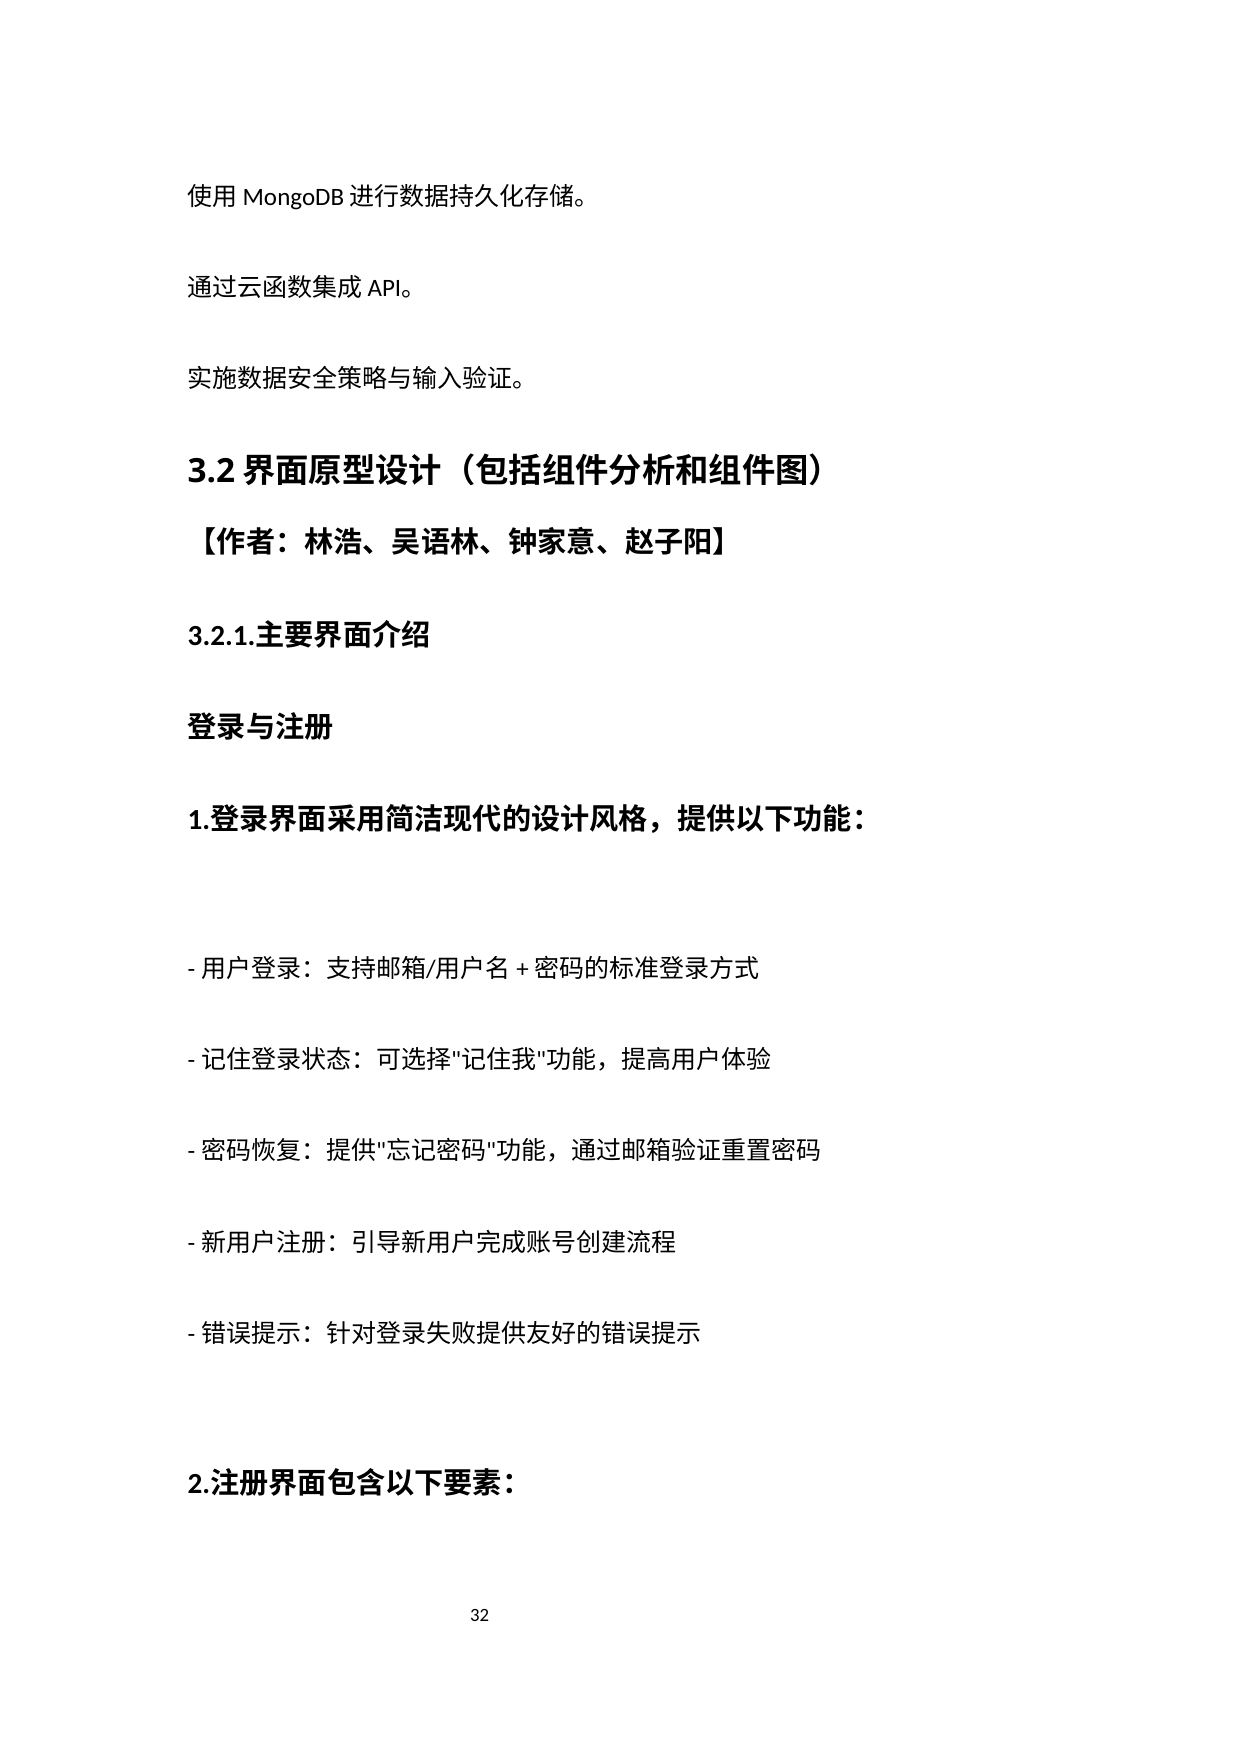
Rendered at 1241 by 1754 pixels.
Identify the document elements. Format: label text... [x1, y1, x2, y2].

text 使用MongoDB进行数据持久化存储。 [187, 162, 1053, 227]
subtitle 3.2界面原型设计（包括组件分析和组件图） [187, 436, 1053, 501]
text - 密码恢复：提供"忘记密码"功能，通过邮箱验证重置密码 [187, 1116, 1053, 1181]
list 登录与注册 [187, 692, 1053, 757]
text - 用户登录：支持邮箱/用户名 + 密码的标准登录方式 [187, 934, 1053, 999]
text - 错误提示：针对登录失败提供友好的错误提示 [187, 1299, 1053, 1364]
list 3.2.1.主要界面介绍 [187, 600, 1053, 665]
text 通过云函数集成API。 [187, 253, 1053, 318]
text 实施数据安全策略与输入验证。 [187, 344, 1053, 409]
text 【作者：林浩、吴语林、钟家意、赵子阳】 [187, 508, 1053, 573]
text 2.注册界面包含以下要素： [187, 1448, 1053, 1513]
text - 记住登录状态：可选择"记住我"功能，提高用户体验 [187, 1025, 1053, 1090]
text - 新用户注册：引导新用户完成账号创建流程 [187, 1208, 1053, 1273]
text 1.登录界面采用简洁现代的设计风格，提供以下功能： [187, 784, 1053, 849]
